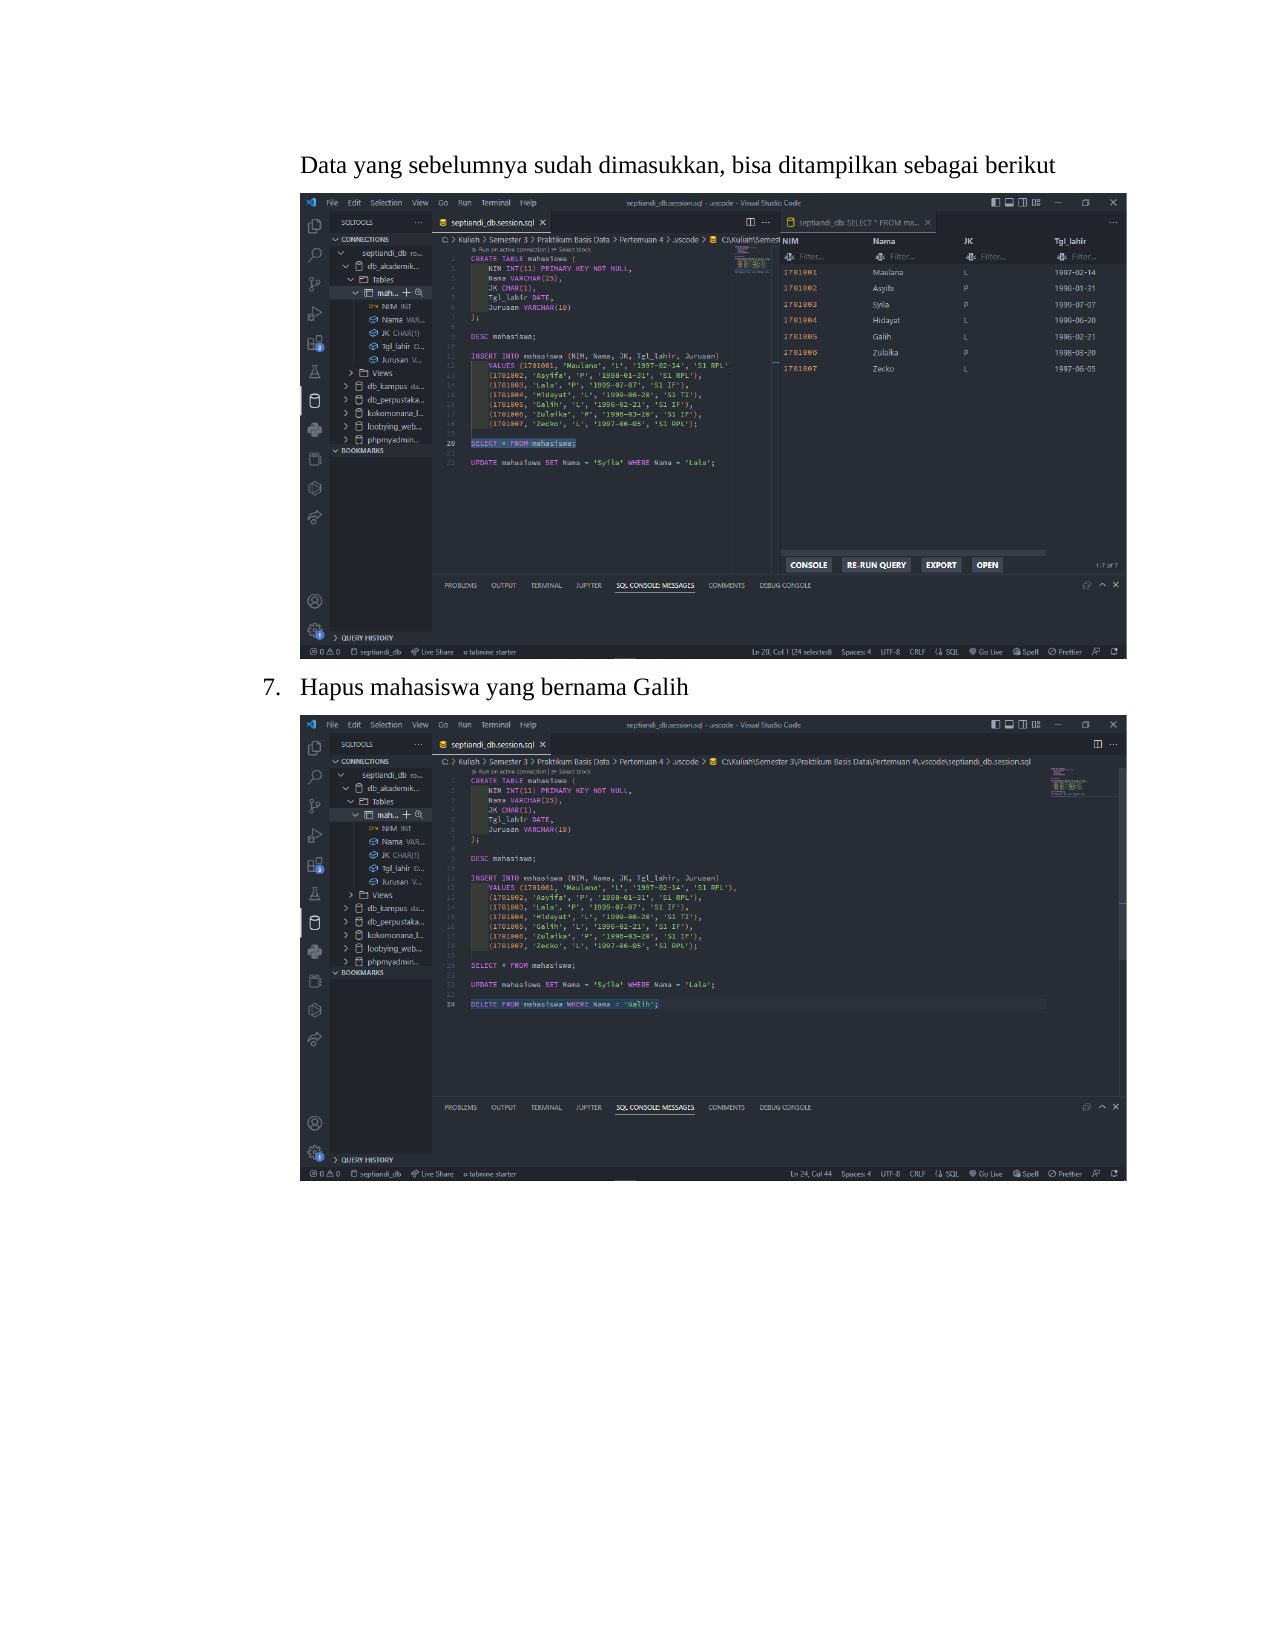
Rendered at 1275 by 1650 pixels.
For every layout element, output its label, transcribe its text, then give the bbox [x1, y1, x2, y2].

list Hapus mahasiswa yang bernama Galih [262, 672, 1125, 701]
picture [300, 715, 1127, 1181]
list Data yang sebelumnya sudah dimasukkan, bisa ditampilkan sebagai berikut [300, 150, 1125, 179]
picture [300, 193, 1127, 659]
